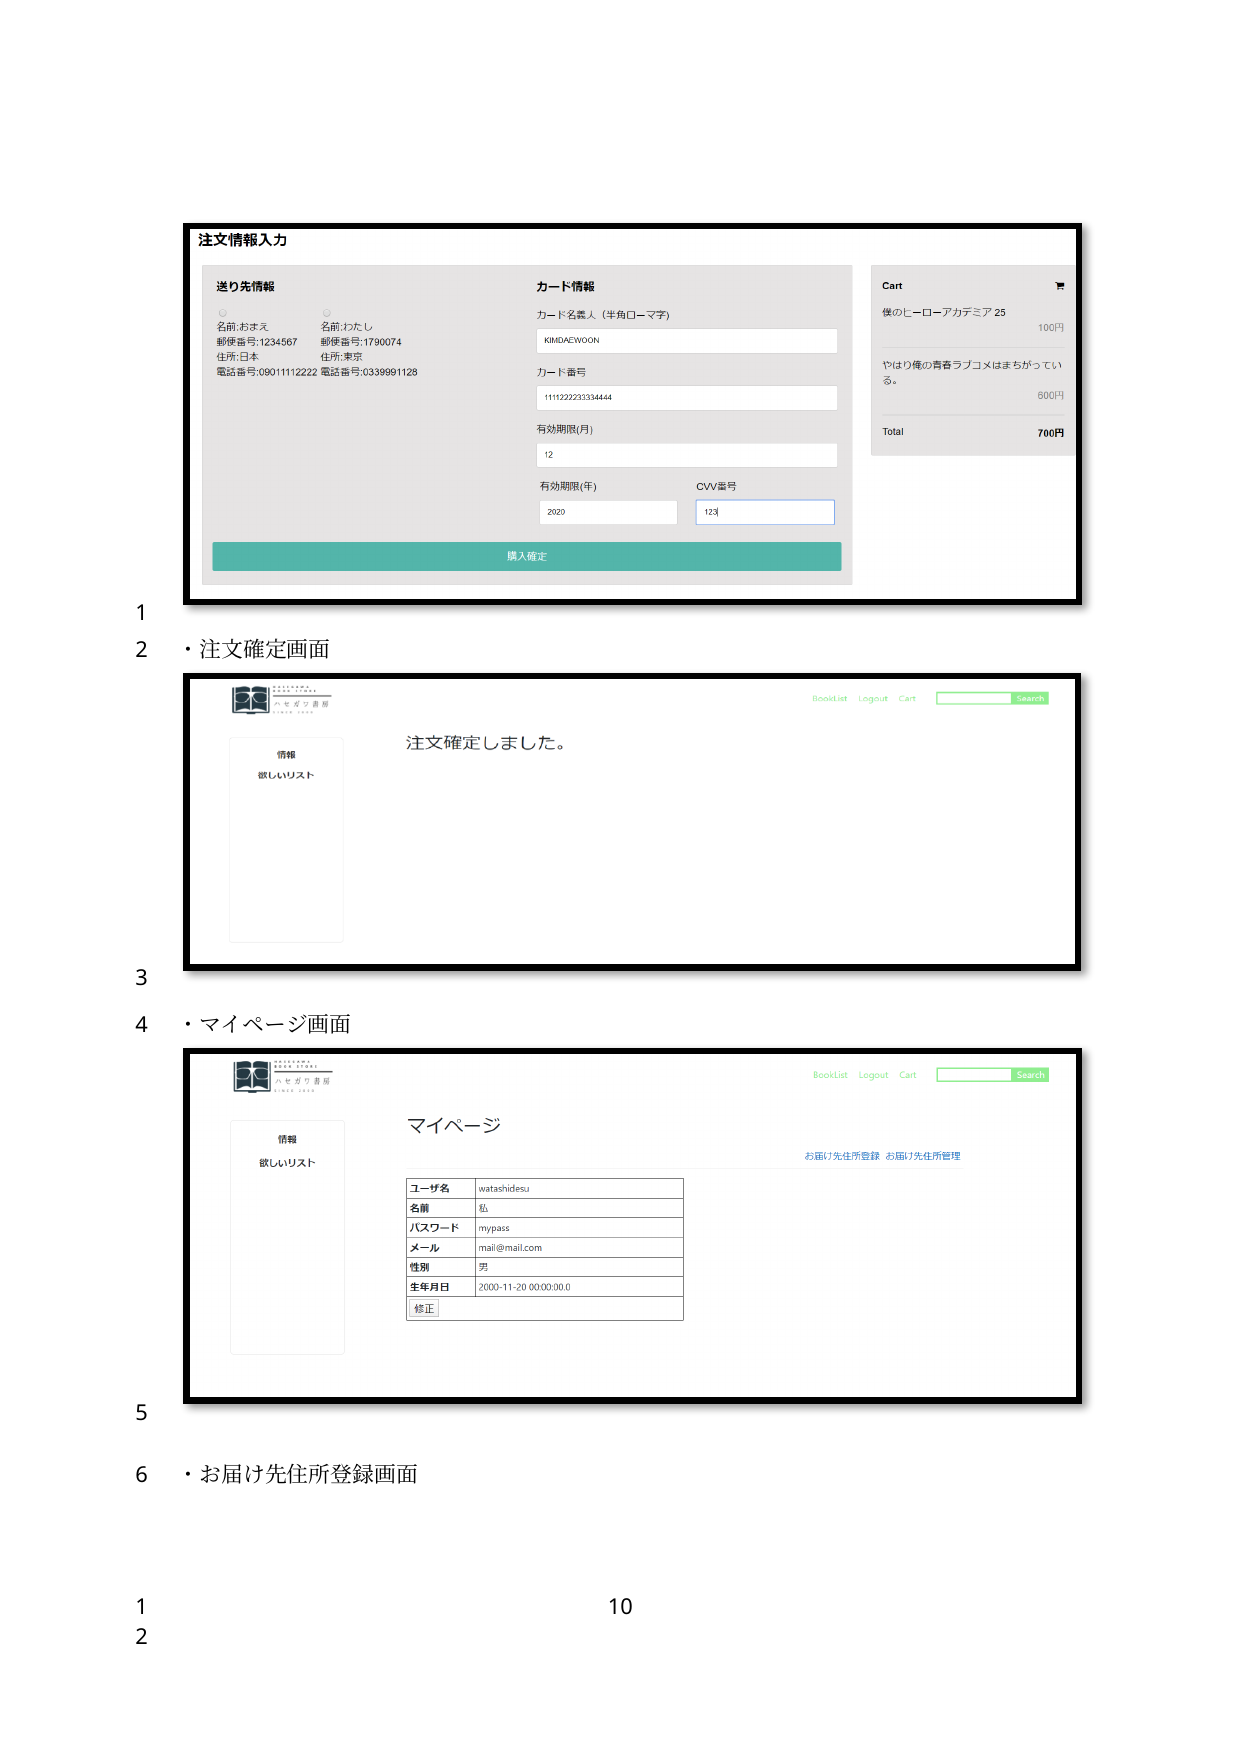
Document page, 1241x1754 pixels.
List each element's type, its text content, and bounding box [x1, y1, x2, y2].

picture [190, 229, 1076, 599]
picture [190, 1054, 1076, 1397]
text ・マイページ画面 [177, 1004, 1063, 1042]
text ・注文確定画面 [177, 629, 1063, 667]
text ・お届け先住所登録画面 [177, 1454, 1063, 1492]
picture [190, 679, 1075, 964]
